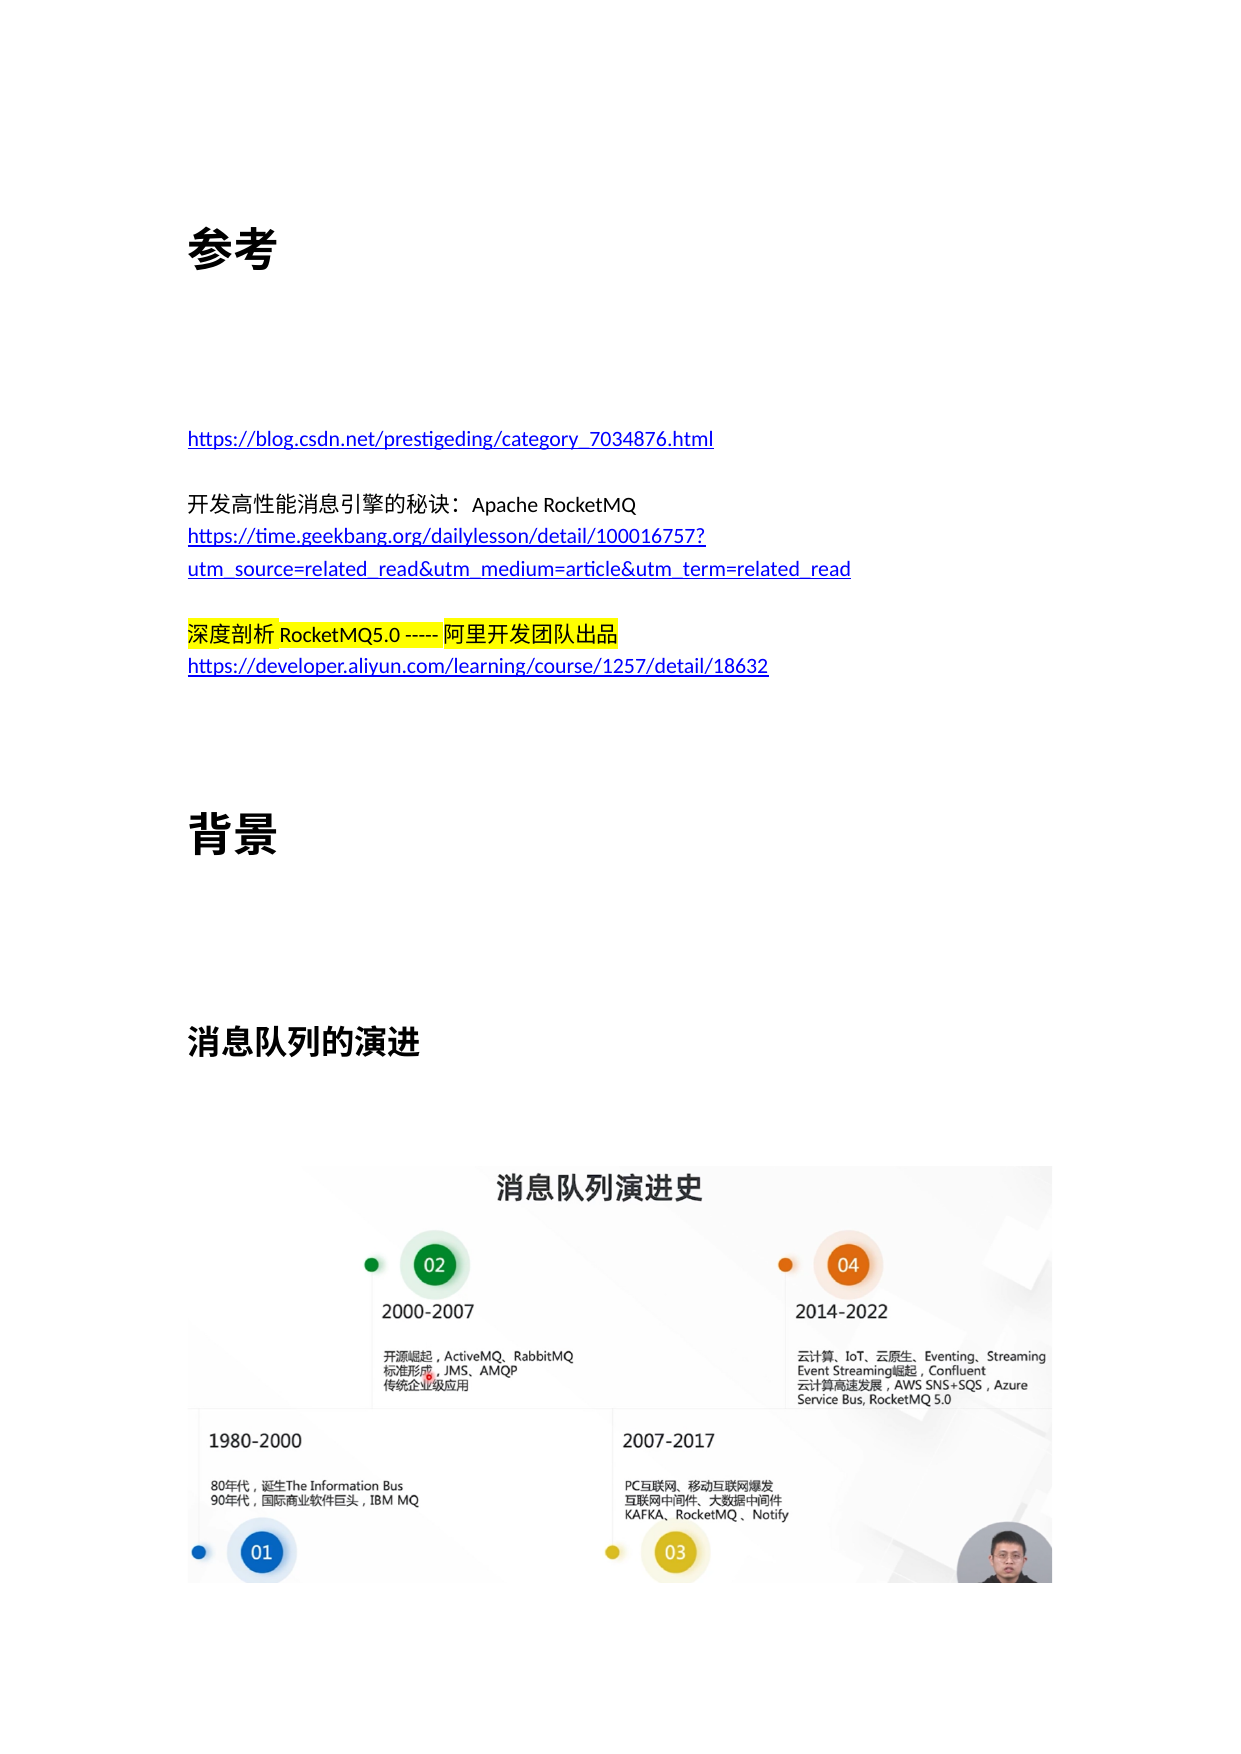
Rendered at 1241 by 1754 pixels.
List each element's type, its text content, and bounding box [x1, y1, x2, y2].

subtitle 背景 [187, 782, 1053, 880]
text 开发高性能消息引擎的秘诀：Apache RocketMQ [187, 487, 1053, 519]
text 深度剖析RocketMQ5.0 ----- 阿里开发团队出品 [187, 617, 1053, 649]
picture [187, 1166, 1053, 1583]
text https://developer.aliyun.com/learning/course/1257/detail/18632 [187, 649, 1053, 682]
subtitle 参考 [187, 197, 1053, 295]
text https://blog.csdn.net/prestigeding/category_7034876.html [187, 422, 1053, 454]
text https://time.geekbang.org/dailylesson/detail/100016757?utm_source=related_read&utm_medium=article&utm_term=related_read [187, 519, 1053, 584]
subtitle 消息队列的演进 [187, 1007, 1053, 1072]
